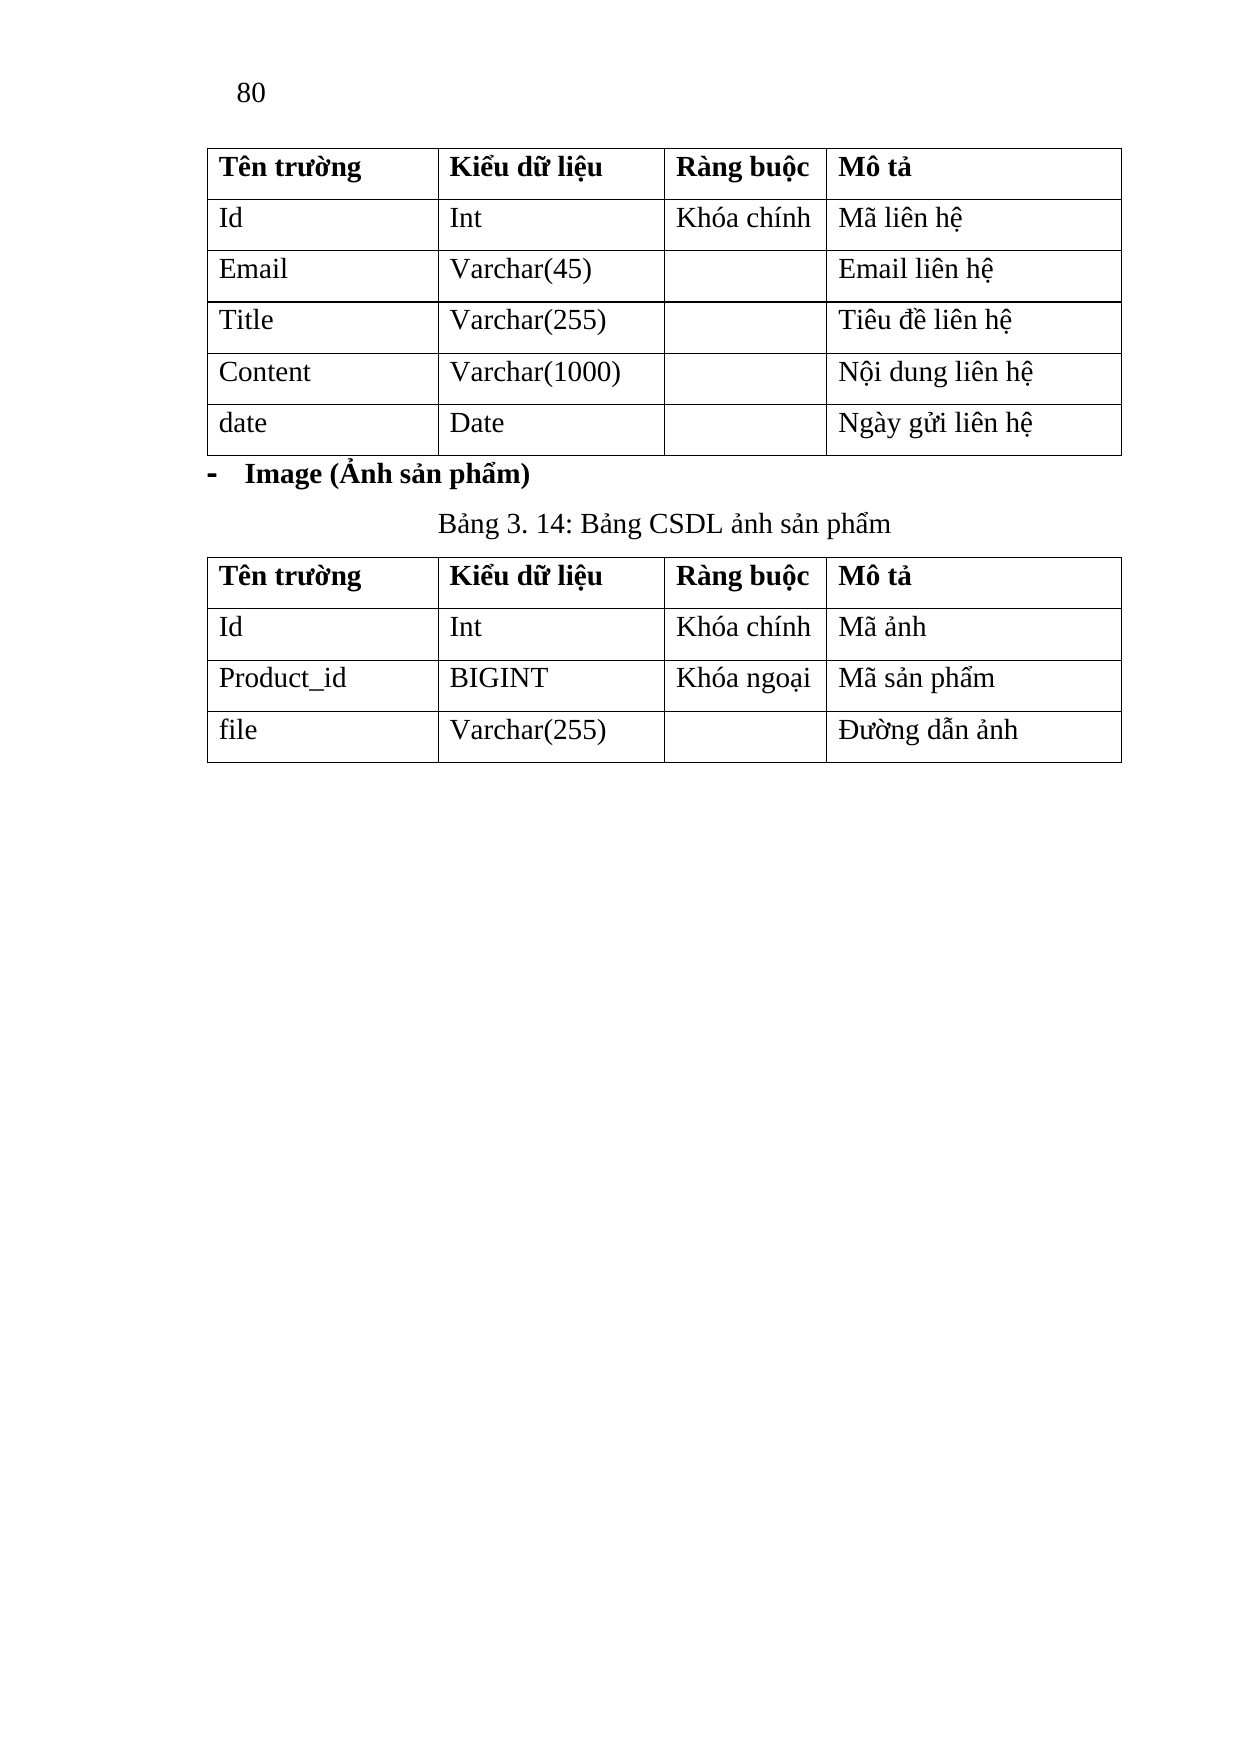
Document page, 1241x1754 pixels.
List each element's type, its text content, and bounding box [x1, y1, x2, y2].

table_cell file [208, 712, 438, 762]
table_cell Mã ảnh [827, 609, 1121, 659]
table_cell Varchar(45) [439, 251, 664, 301]
table_header Kiểu dữ liệu [439, 558, 664, 608]
table_cell Int [439, 609, 664, 659]
table_cell Đường dẫn ảnh [827, 712, 1121, 762]
table_cell Id [208, 609, 438, 659]
table_cell Varchar(255) [439, 303, 664, 353]
table_cell [665, 251, 826, 301]
table_cell [665, 303, 826, 353]
table_cell Content [208, 354, 438, 404]
table_cell Product_id [208, 661, 438, 711]
list Image (Ảnh sản phẩm) [207, 456, 1122, 490]
table_cell Varchar(1000) [439, 354, 664, 404]
table_cell Tiêu đề liên hệ [827, 303, 1121, 353]
table_cell Khóa ngoại [665, 661, 826, 711]
table_cell Varchar(255) [439, 712, 664, 762]
table_cell BIGINT [439, 661, 664, 711]
table_cell [665, 712, 826, 762]
table_header Ràng buộc [665, 149, 826, 199]
table_header Kiểu dữ liệu [439, 149, 664, 199]
table_cell Ngày gửi liên hệ [827, 405, 1121, 455]
table_cell Title [208, 303, 438, 353]
text Bảng 3. 14: Bảng CSDL ảnh sản phẩm [207, 507, 1122, 540]
table_cell Date [439, 405, 664, 455]
table_cell [665, 354, 826, 404]
table_cell Email [208, 251, 438, 301]
table_cell Mã liên hệ [827, 200, 1121, 250]
table_header Tên trường [208, 558, 438, 608]
table_header Mô tả [827, 149, 1121, 199]
table_cell Email liên hệ [827, 251, 1121, 301]
table_header Tên trường [208, 149, 438, 199]
table_header Mô tả [827, 558, 1121, 608]
table_cell Id [208, 200, 438, 250]
table_cell Khóa chính [665, 609, 826, 659]
table_cell Khóa chính [665, 200, 826, 250]
table_header Ràng buộc [665, 558, 826, 608]
table_cell Mã sản phẩm [827, 661, 1121, 711]
table_cell Nội dung liên hệ [827, 354, 1121, 404]
table_cell Int [439, 200, 664, 250]
table_cell [665, 405, 826, 455]
table_cell date [208, 405, 438, 455]
